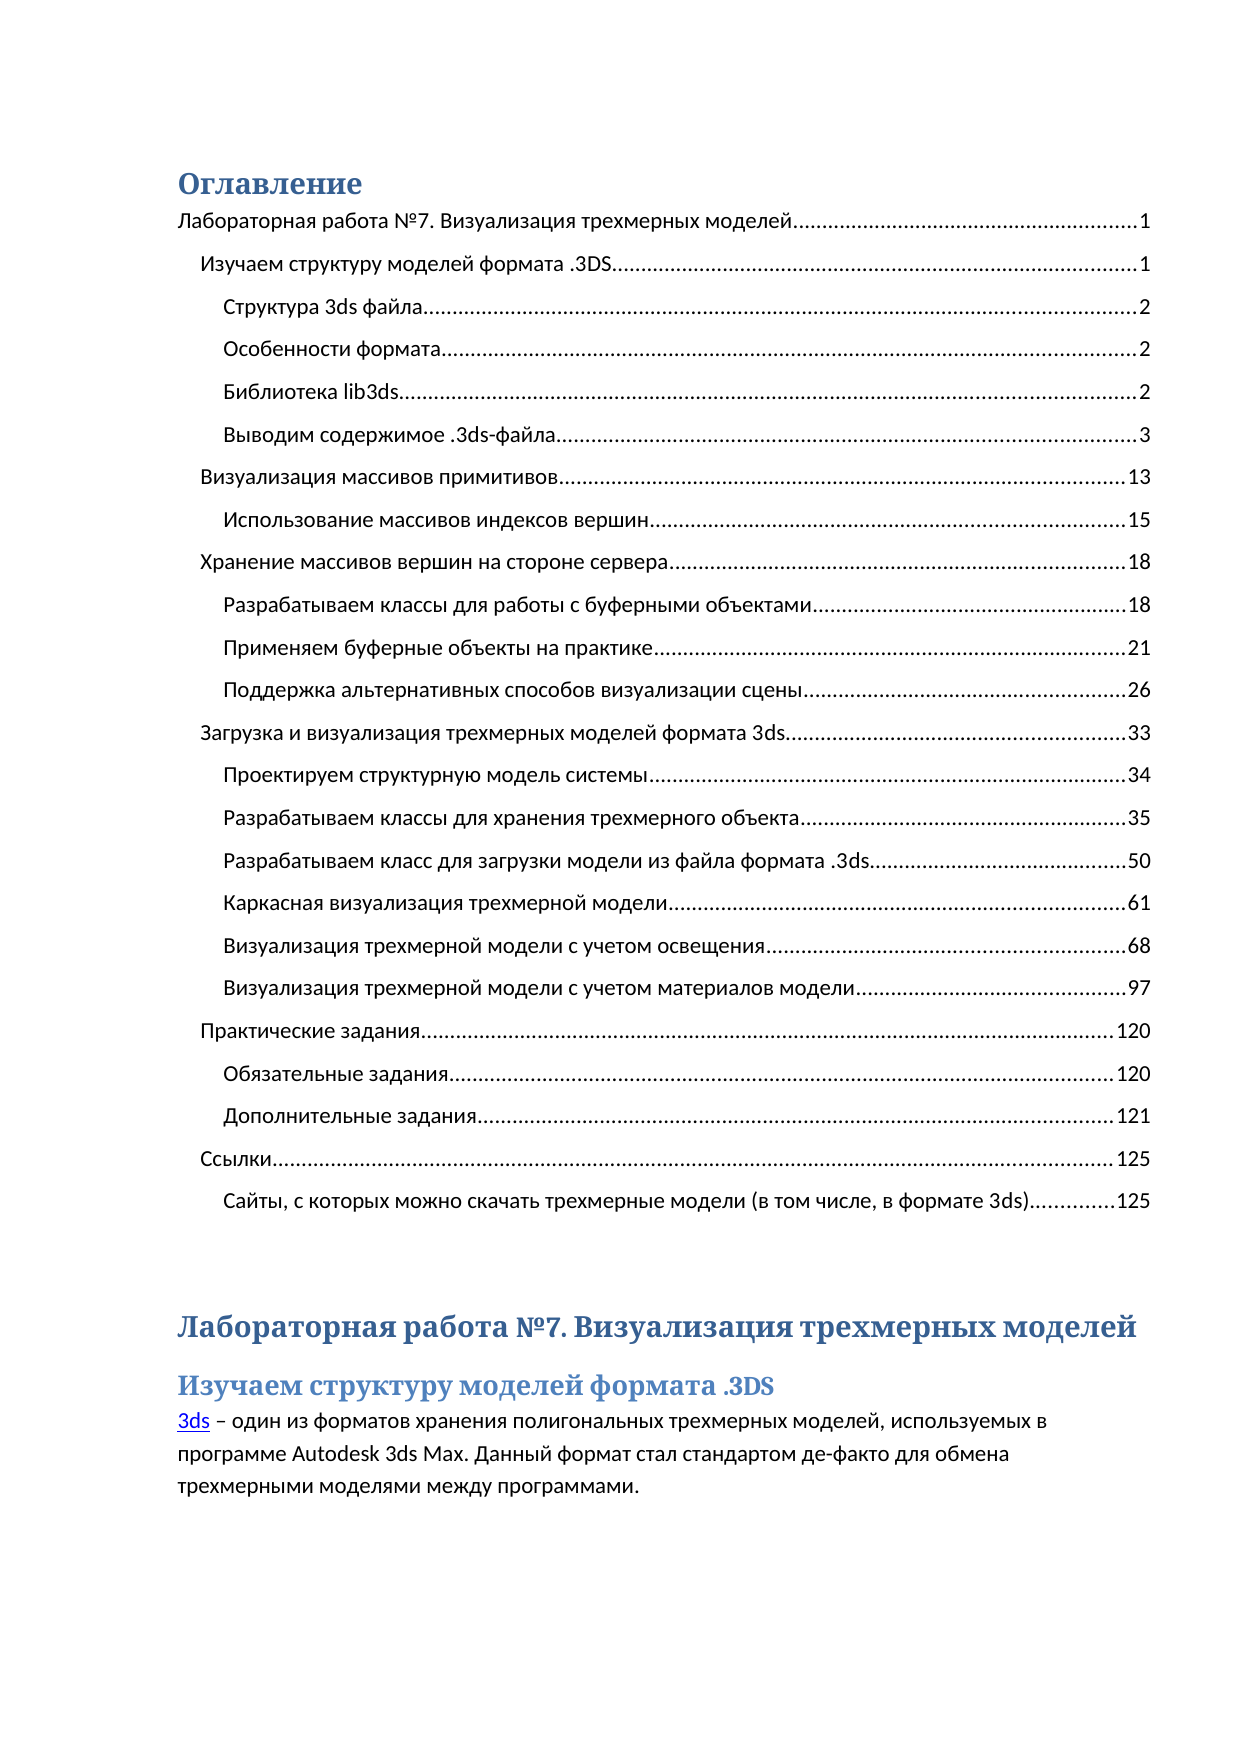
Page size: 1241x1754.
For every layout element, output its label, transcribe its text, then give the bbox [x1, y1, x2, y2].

subtitle Лабораторная работа №7. Визуализация трехмерных моделей [177, 1311, 1152, 1345]
subtitle Изучаем структуру моделей формата .3DS [177, 1371, 1152, 1402]
text 3ds – один из форматов хранения полигональных трехмерных моделей, используемых в программе Autodesk 3ds Max. Данный формат стал стандартом де-факто для обмена трехмерными моделями между программами. [177, 1406, 1152, 1499]
